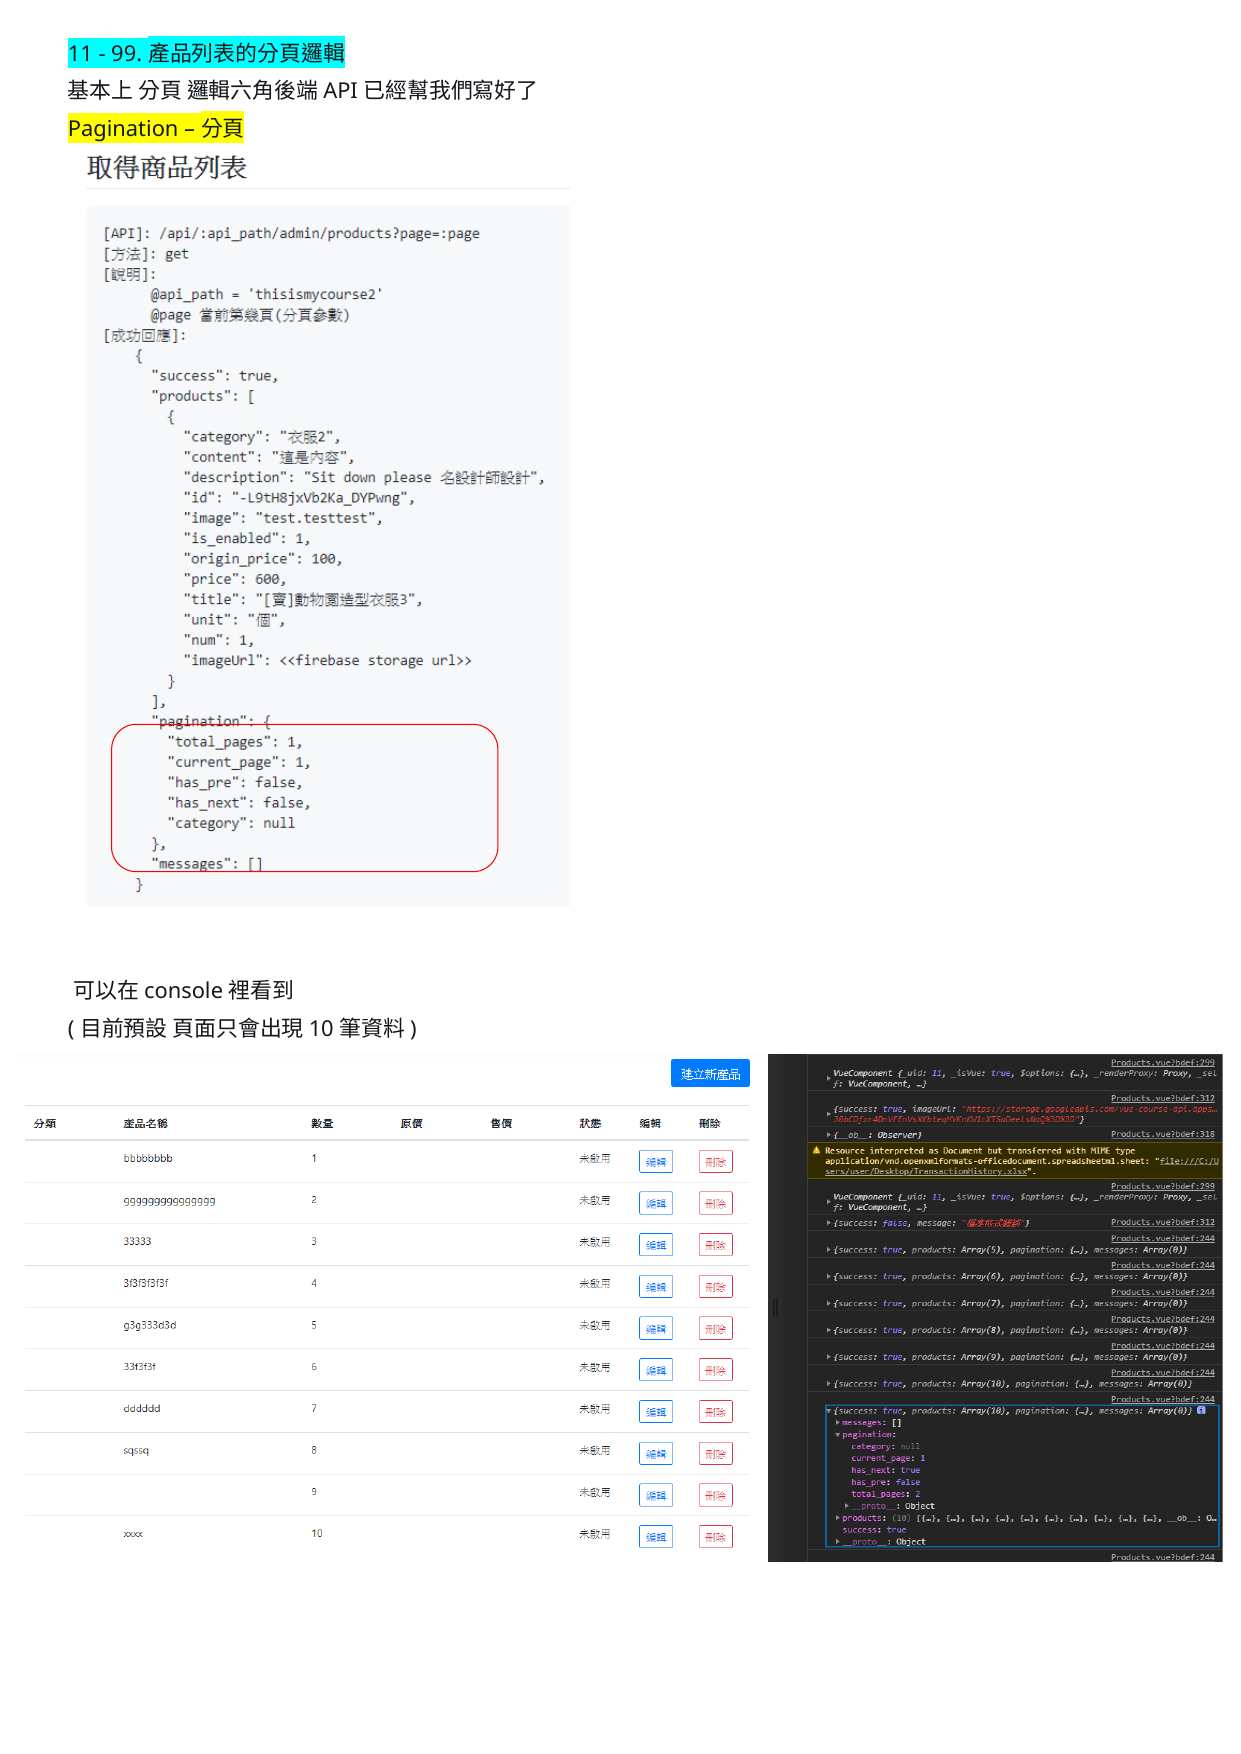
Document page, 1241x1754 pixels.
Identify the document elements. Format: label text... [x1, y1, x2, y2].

text 可以在 console 裡看到 [18, 971, 1222, 1008]
text ( 目前預設 頁面只會出現 10 筆資料 ) [18, 1008, 1222, 1046]
text 基本上 分頁 邏輯六角後端 API 已經幫我們寫好了 [18, 71, 1222, 108]
text 11 - 99. 產品列表的分頁邏輯 [18, 33, 1222, 71]
text Pagination – 分頁 [18, 108, 1222, 146]
